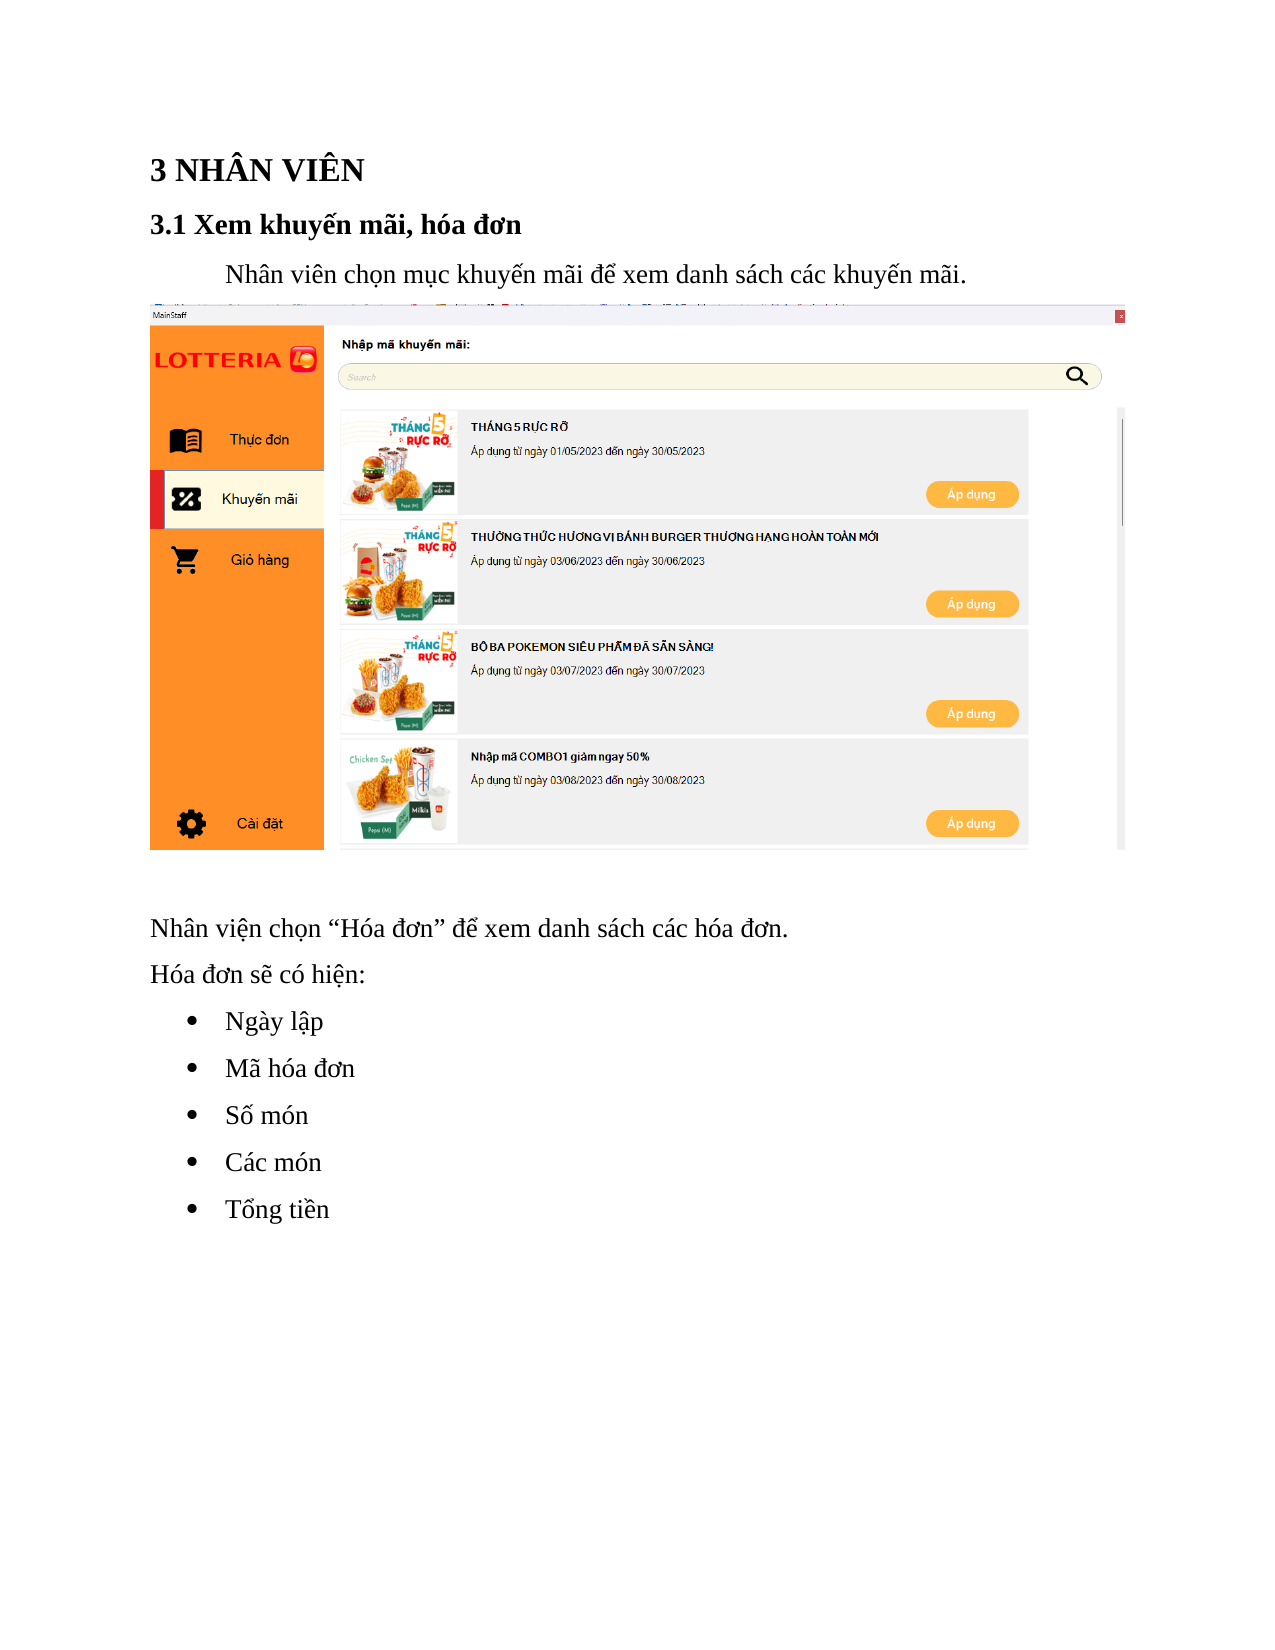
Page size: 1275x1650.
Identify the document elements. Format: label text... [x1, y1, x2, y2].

list Tổng tiền [187, 1193, 1125, 1224]
text 3.1 Xem khuyến mãi, hóa đơn [150, 207, 1125, 241]
list Mã hóa đơn [187, 1052, 1125, 1083]
picture [150, 304, 1125, 850]
list Các món [187, 1146, 1125, 1177]
text Hóa đơn sẽ có hiện: [150, 958, 1125, 990]
text 3 NHÂN VIÊN [150, 150, 1125, 188]
text Nhân viên chọn mục khuyến mãi để xem danh sách các khuyến mãi. [150, 258, 1125, 289]
list Ngày lập [187, 1005, 1125, 1036]
list Số món [187, 1099, 1125, 1130]
text Nhân viện chọn “Hóa đơn” để xem danh sách các hóa đơn. [150, 912, 1125, 943]
